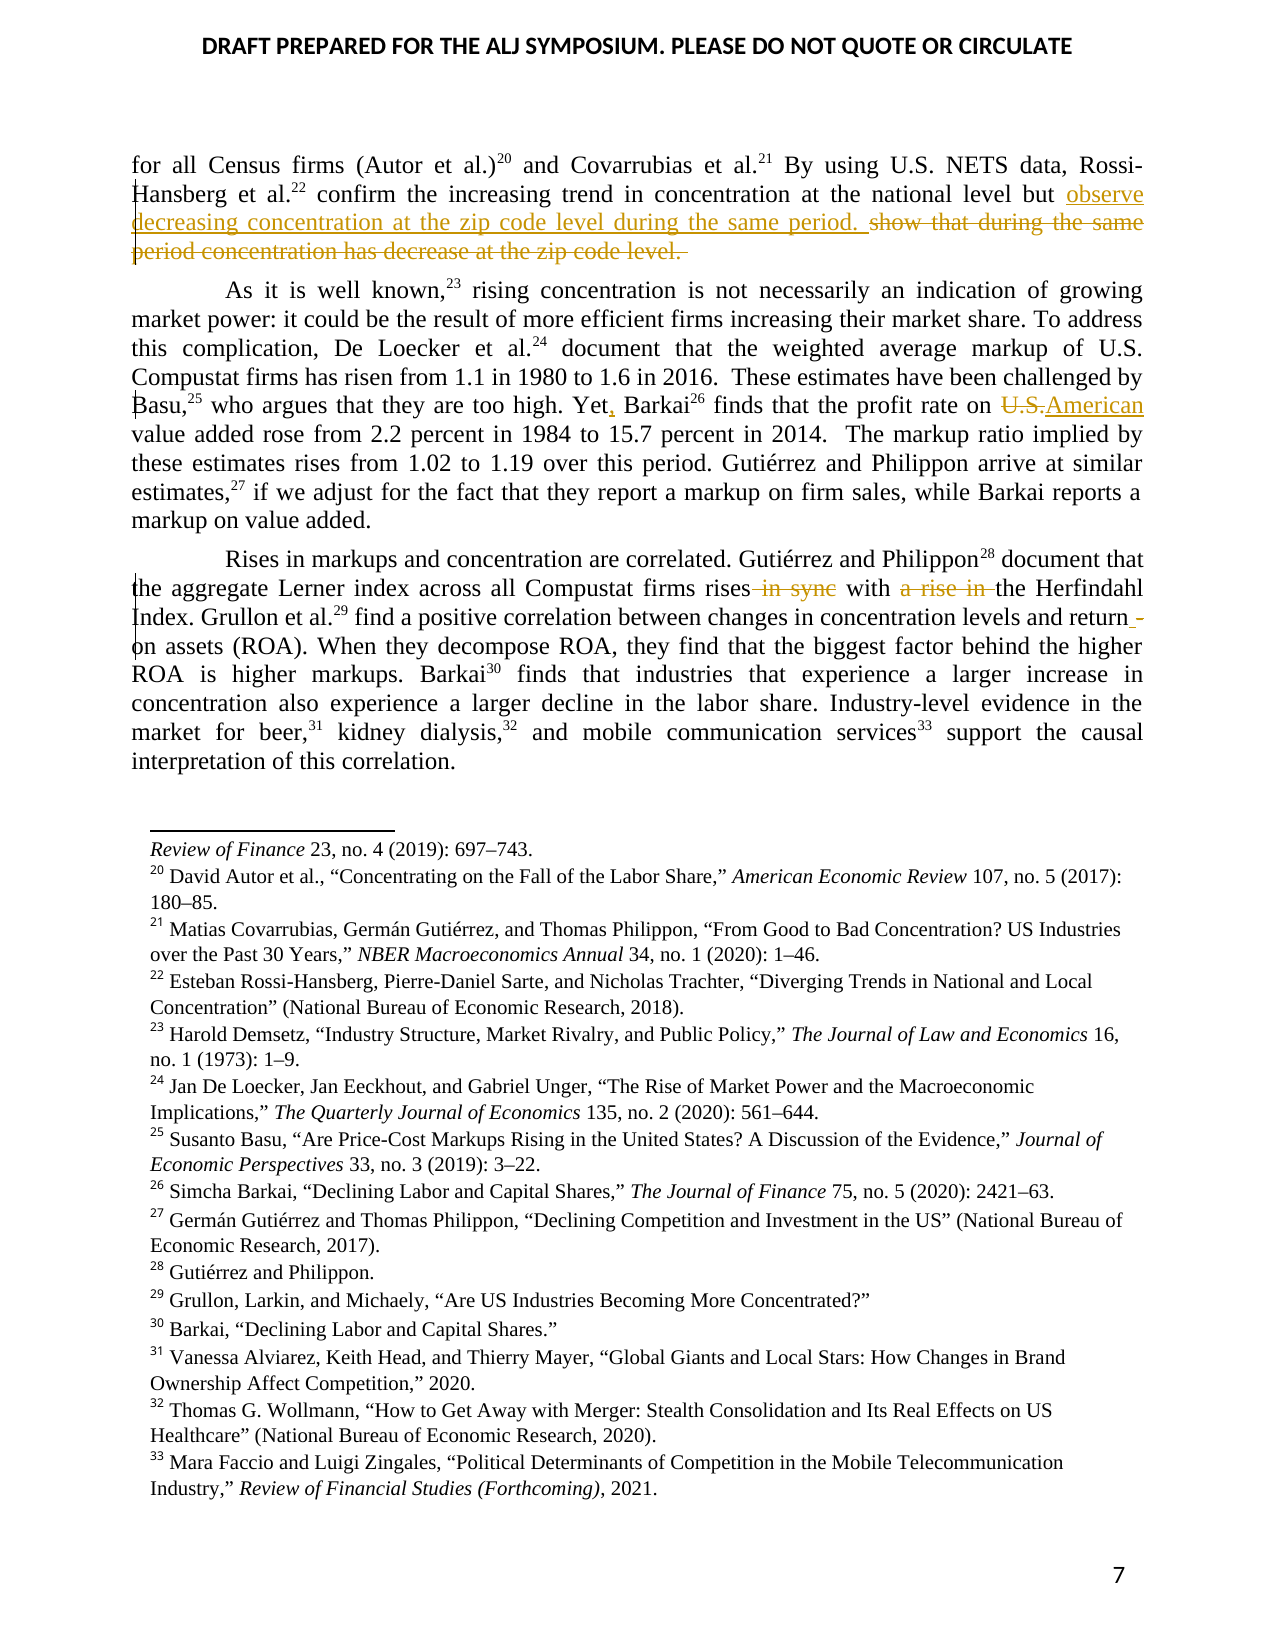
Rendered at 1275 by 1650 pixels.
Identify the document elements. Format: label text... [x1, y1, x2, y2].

text Rises in markups and concentration are correlated. Gutiérrez and Philippon document that the aggregate Lerner index across all Compustat firms rises with the Herfindahl Index. Grullon et al. find a positive correlation between changes in concentration levels and returnon assets (ROA). When they decompose ROA, they find that the biggest factor behind the higher ROA is higher markups. Barkai finds that industries that experience a larger increase in concentration also experience a larger decline in the labor share. Industry-level evidence in the market for beer, kidney dialysis, and mobile communication services support the causal interpretation of this correlation. [131, 544, 1144, 774]
text As it is well known, rising concentration is not necessarily an indication of growing market power: it could be the result of more efficient firms increasing their market share. To address this complication, De Loecker et al. document that the weighted average markup of U.S. Compustat firms has risen from 1.1 in 1980 to 1.6 in 2016. These estimates have been challenged by Basu, who argues that they are too high. Yet Barkai finds that the profit rate on value added rose from 2.2 percent in 1984 to 15.7 percent in 2014. The markup ratio implied by these estimates rises from 1.02 to 1.19 over this period. Gutiérrez and Philippon arrive at similar estimates, if we adjust for the fact that they report a markup on firm sales, while Barkai reports a markup on value added. [131, 275, 1144, 534]
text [131, 150, 1144, 265]
